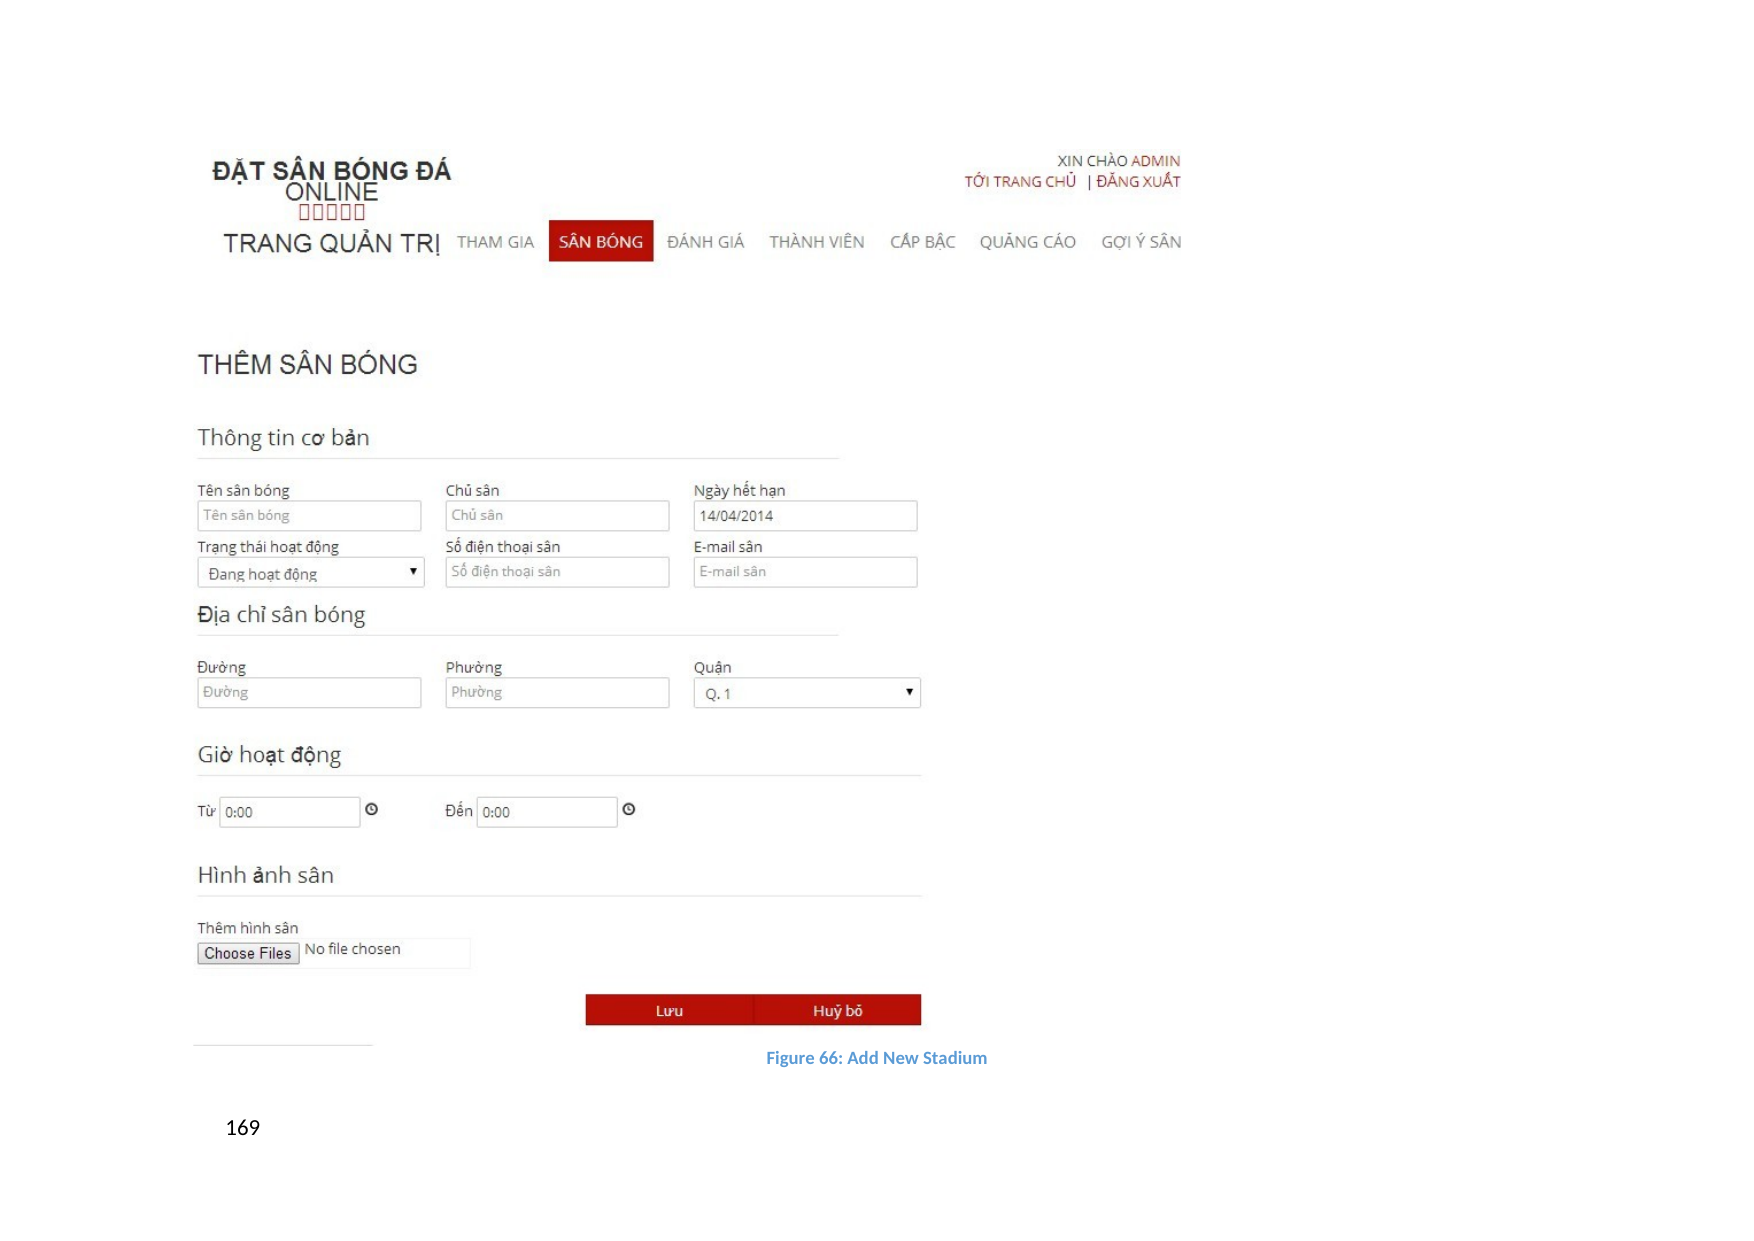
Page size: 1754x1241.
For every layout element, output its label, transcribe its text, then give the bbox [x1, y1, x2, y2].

text Figure 66: Add New Stadium [150, 1047, 1604, 1069]
picture [193, 149, 1182, 1046]
